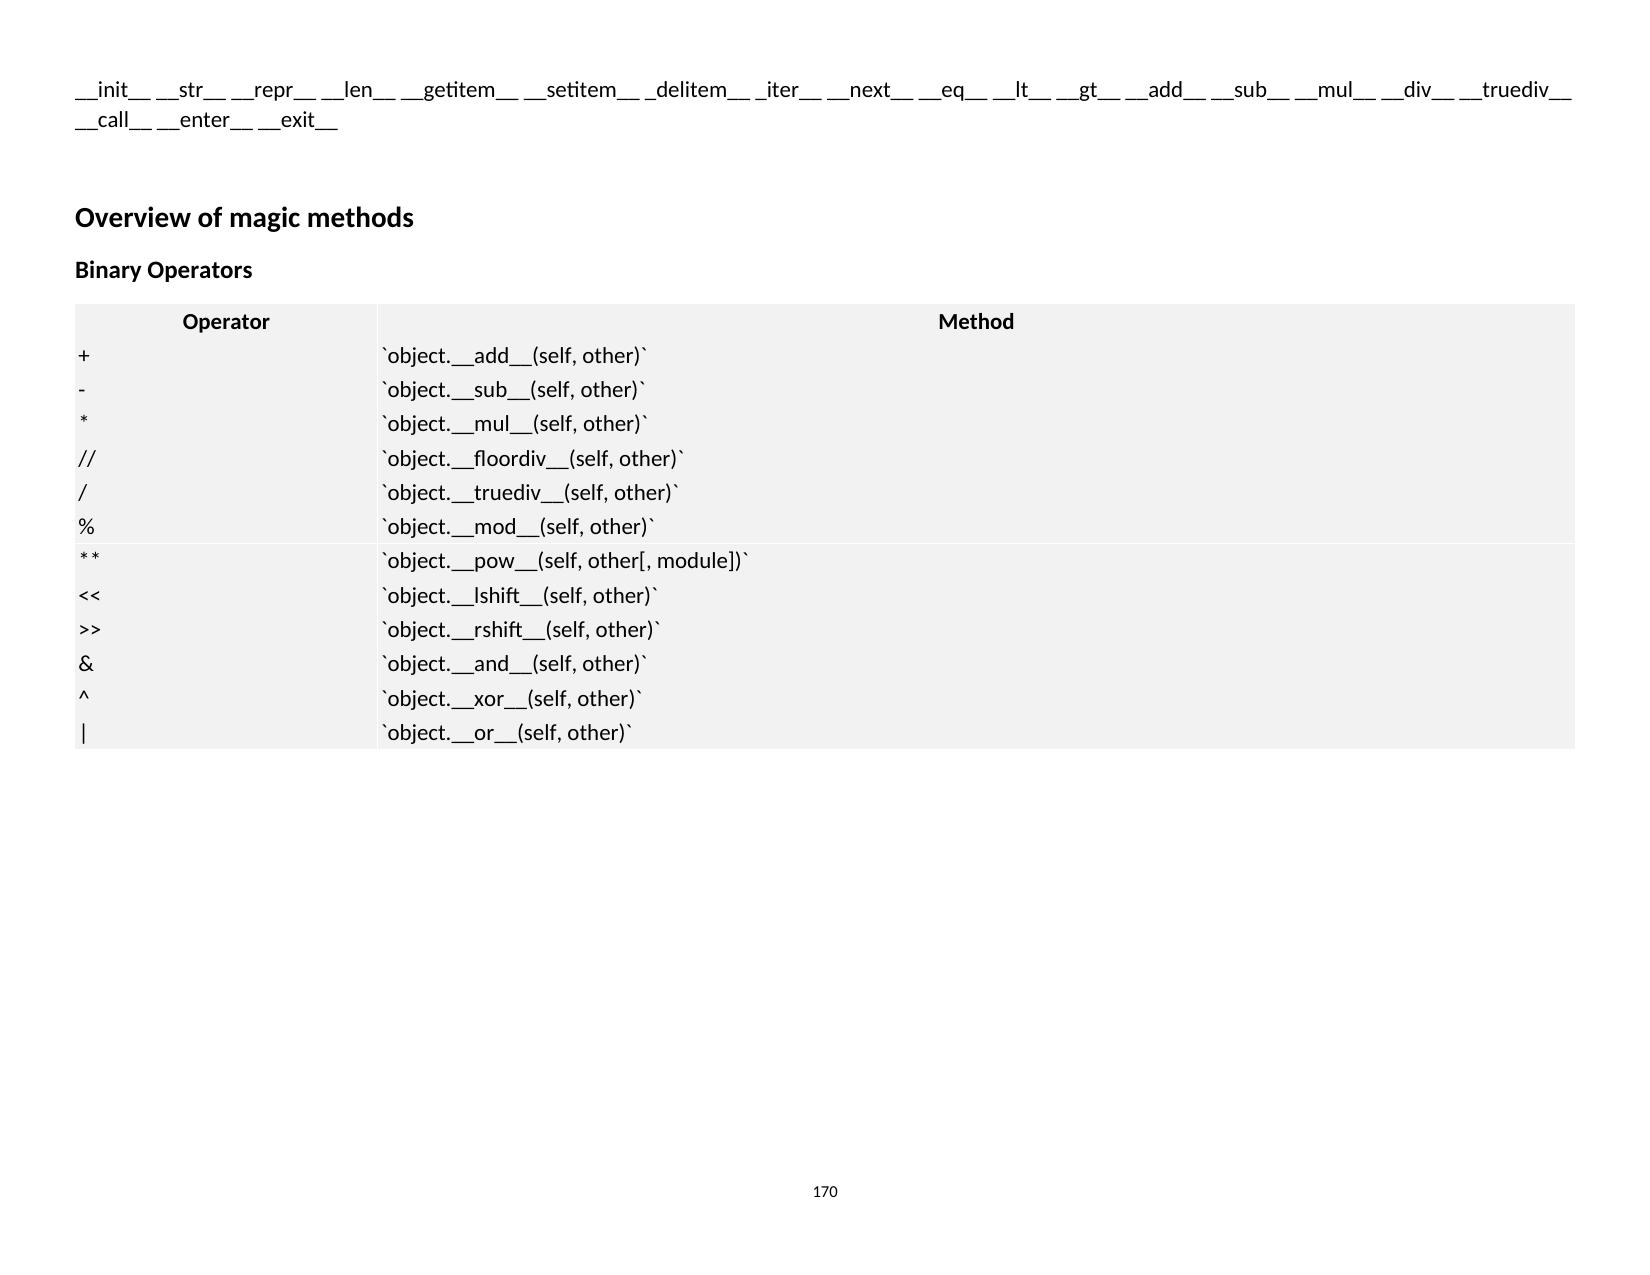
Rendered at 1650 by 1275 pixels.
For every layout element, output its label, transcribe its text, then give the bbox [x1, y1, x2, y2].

table_cell + [75, 338, 377, 372]
text Binary Operators [75, 254, 1575, 284]
table_cell ** [75, 544, 377, 578]
table_cell `object.__pow__(self, other[, module])` [378, 544, 1575, 578]
table_header Operator [75, 304, 377, 338]
table_cell & [75, 646, 377, 681]
table_cell * [75, 406, 377, 441]
table_cell `object.__mul__(self, other)` [378, 406, 1575, 441]
table_cell `object.__add__(self, other)` [378, 338, 1575, 372]
table_cell `object.__sub__(self, other)` [378, 372, 1575, 406]
table_cell | [75, 715, 377, 749]
table_cell % [75, 509, 377, 543]
table_cell / [75, 475, 377, 509]
table_cell `object.__mod__(self, other)` [378, 509, 1575, 543]
table_cell // [75, 441, 377, 475]
table_cell `object.__xor__(self, other)` [378, 681, 1575, 715]
table_cell - [75, 372, 377, 406]
table_cell `object.__rshift__(self, other)` [378, 612, 1575, 646]
table_cell >> [75, 612, 377, 646]
table_cell `object.__or__(self, other)` [378, 715, 1575, 749]
table_cell `object.__floordiv__(self, other)` [378, 441, 1575, 475]
table_header Method [378, 304, 1575, 338]
table_cell `object.__lshift__(self, other)` [378, 578, 1575, 612]
table_cell `object.__and__(self, other)` [378, 646, 1575, 681]
text Overview of magic methods [75, 199, 1575, 234]
text __init__ __str__ __repr__ __len__ __getitem__ __setitem__ _delitem__ _iter__ __next__ __eq__ __lt__ __gt__ __add__ __sub__ __mul__ __div__ __truediv__ __call__ __enter__ __exit__ [75, 75, 1575, 133]
table_cell << [75, 578, 377, 612]
table_cell `object.__truediv__(self, other)` [378, 475, 1575, 509]
table_cell ^ [75, 681, 377, 715]
